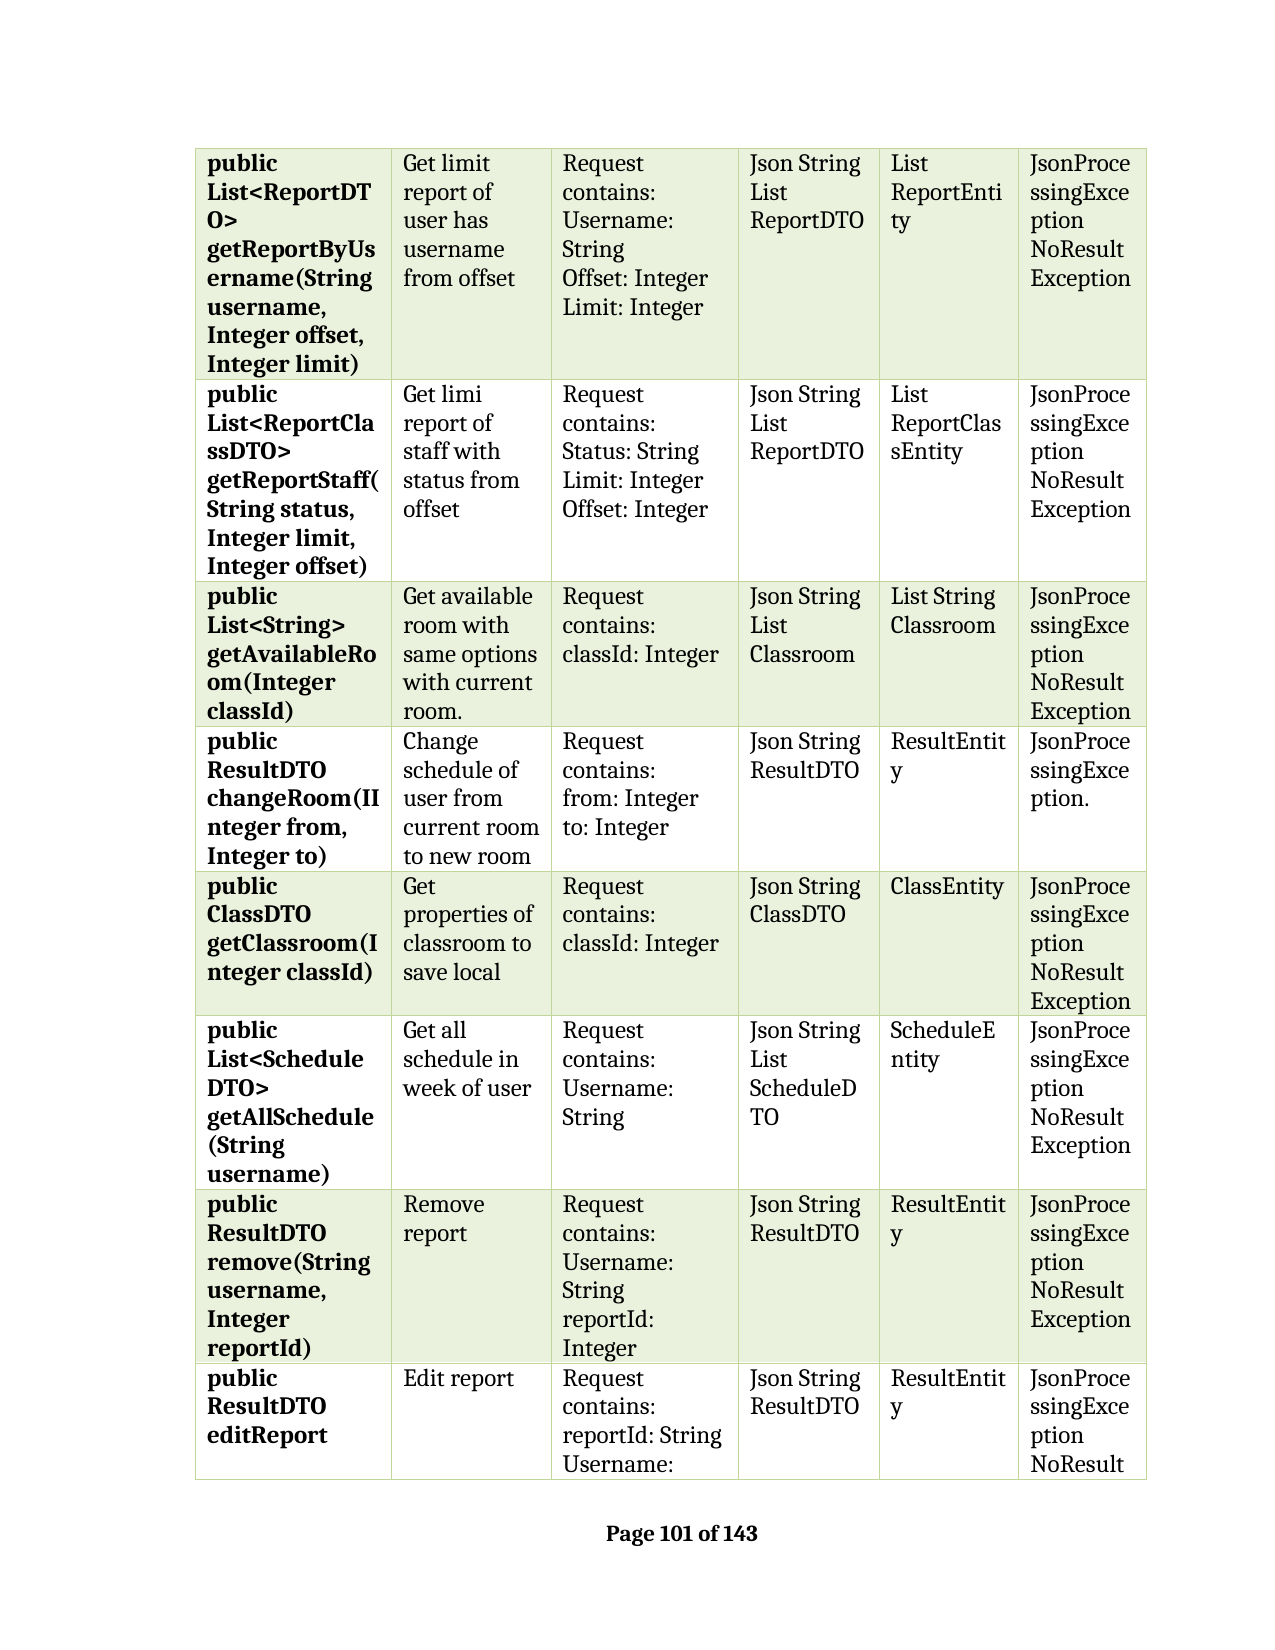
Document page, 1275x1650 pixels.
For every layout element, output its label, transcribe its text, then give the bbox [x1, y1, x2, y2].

table_cell Remove report [392, 1190, 551, 1362]
table_cell List String Classroom [880, 582, 1018, 726]
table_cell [1019, 149, 1146, 379]
table_cell Request contains: from: Integer to: Integer [552, 727, 738, 871]
table_cell JsonProcessingException NoResultException [1019, 1016, 1146, 1189]
table_cell List ReportClassEntity [880, 380, 1018, 581]
table_cell Get available room with same options with current room. [392, 582, 551, 726]
table_cell public ClassDTO getClassroom(Integer classId) [196, 872, 391, 1015]
table_cell ScheduleEntity [880, 1016, 1018, 1189]
table_cell Json String List Classroom [739, 582, 879, 726]
table_cell Json String List ScheduleDTO [739, 1016, 879, 1189]
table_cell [552, 1364, 738, 1478]
table_cell List ReportEntity [880, 149, 1018, 379]
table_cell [196, 1364, 391, 1478]
table_cell Json String List ReportDTO [739, 380, 879, 581]
table_cell public List<ReportDTO> getReportByUsername(String username, Integer offset, Integer limit) [196, 149, 391, 379]
table_cell ResultEntity [880, 727, 1018, 871]
table_cell Get all schedule in week of user [392, 1016, 551, 1189]
table_cell Request contains: classId: Integer [552, 872, 738, 1015]
table_cell Json String ResultDTO [739, 727, 879, 871]
table_cell public List<ReportClassDTO> getReportStaff(String status, Integer limit, Integer offset) [196, 380, 391, 581]
table_cell Get limi report of staff with status from offset [392, 380, 551, 581]
table_cell Get properties of classroom to save local [392, 872, 551, 1015]
table_cell Get limit report of user has username from offset [392, 149, 551, 379]
table_cell public ResultDTO changeRoom(IInteger from, Integer to) [196, 727, 391, 871]
table_cell Request contains: Username: String [552, 1016, 738, 1189]
table_cell JsonProcessingException NoResultException [1019, 872, 1146, 1015]
table_cell JsonProcessingException NoResultException [1019, 1190, 1146, 1362]
table_cell public ResultDTO remove(String username, Integer reportId) [196, 1190, 391, 1362]
table_cell Change schedule of user from current room to new room [392, 727, 551, 871]
table_cell Json String ClassDTO [739, 872, 879, 1015]
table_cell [739, 1364, 879, 1478]
table_cell Request contains: classId: Integer [552, 582, 738, 726]
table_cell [1019, 1364, 1146, 1478]
table_cell Request contains: Status: String Limit: Integer Offset: Integer [552, 380, 738, 581]
table_cell Request contains: Username: String reportId: Integer [552, 1190, 738, 1362]
table_cell ResultEntity [880, 1190, 1018, 1362]
table_cell Request contains: Username: String Offset: Integer Limit: Integer [552, 149, 738, 379]
table_cell JsonProcessingException NoResultException [1019, 380, 1146, 581]
table_cell ClassEntity [880, 872, 1018, 1015]
table_cell JsonProcessingException NoResultException [1019, 582, 1146, 726]
table_cell Json String ResultDTO [739, 1190, 879, 1362]
table_cell Edit report [392, 1364, 551, 1478]
table_cell JsonProcessingException. [1019, 727, 1146, 871]
table_cell Json String List ReportDTO [739, 149, 879, 379]
table_cell ResultEntity [880, 1364, 1018, 1478]
table_cell public List<String> getAvailableRoom(Integer classId) [196, 582, 391, 726]
table_cell public List<ScheduleDTO> getAllSchedule(String username) [196, 1016, 391, 1189]
